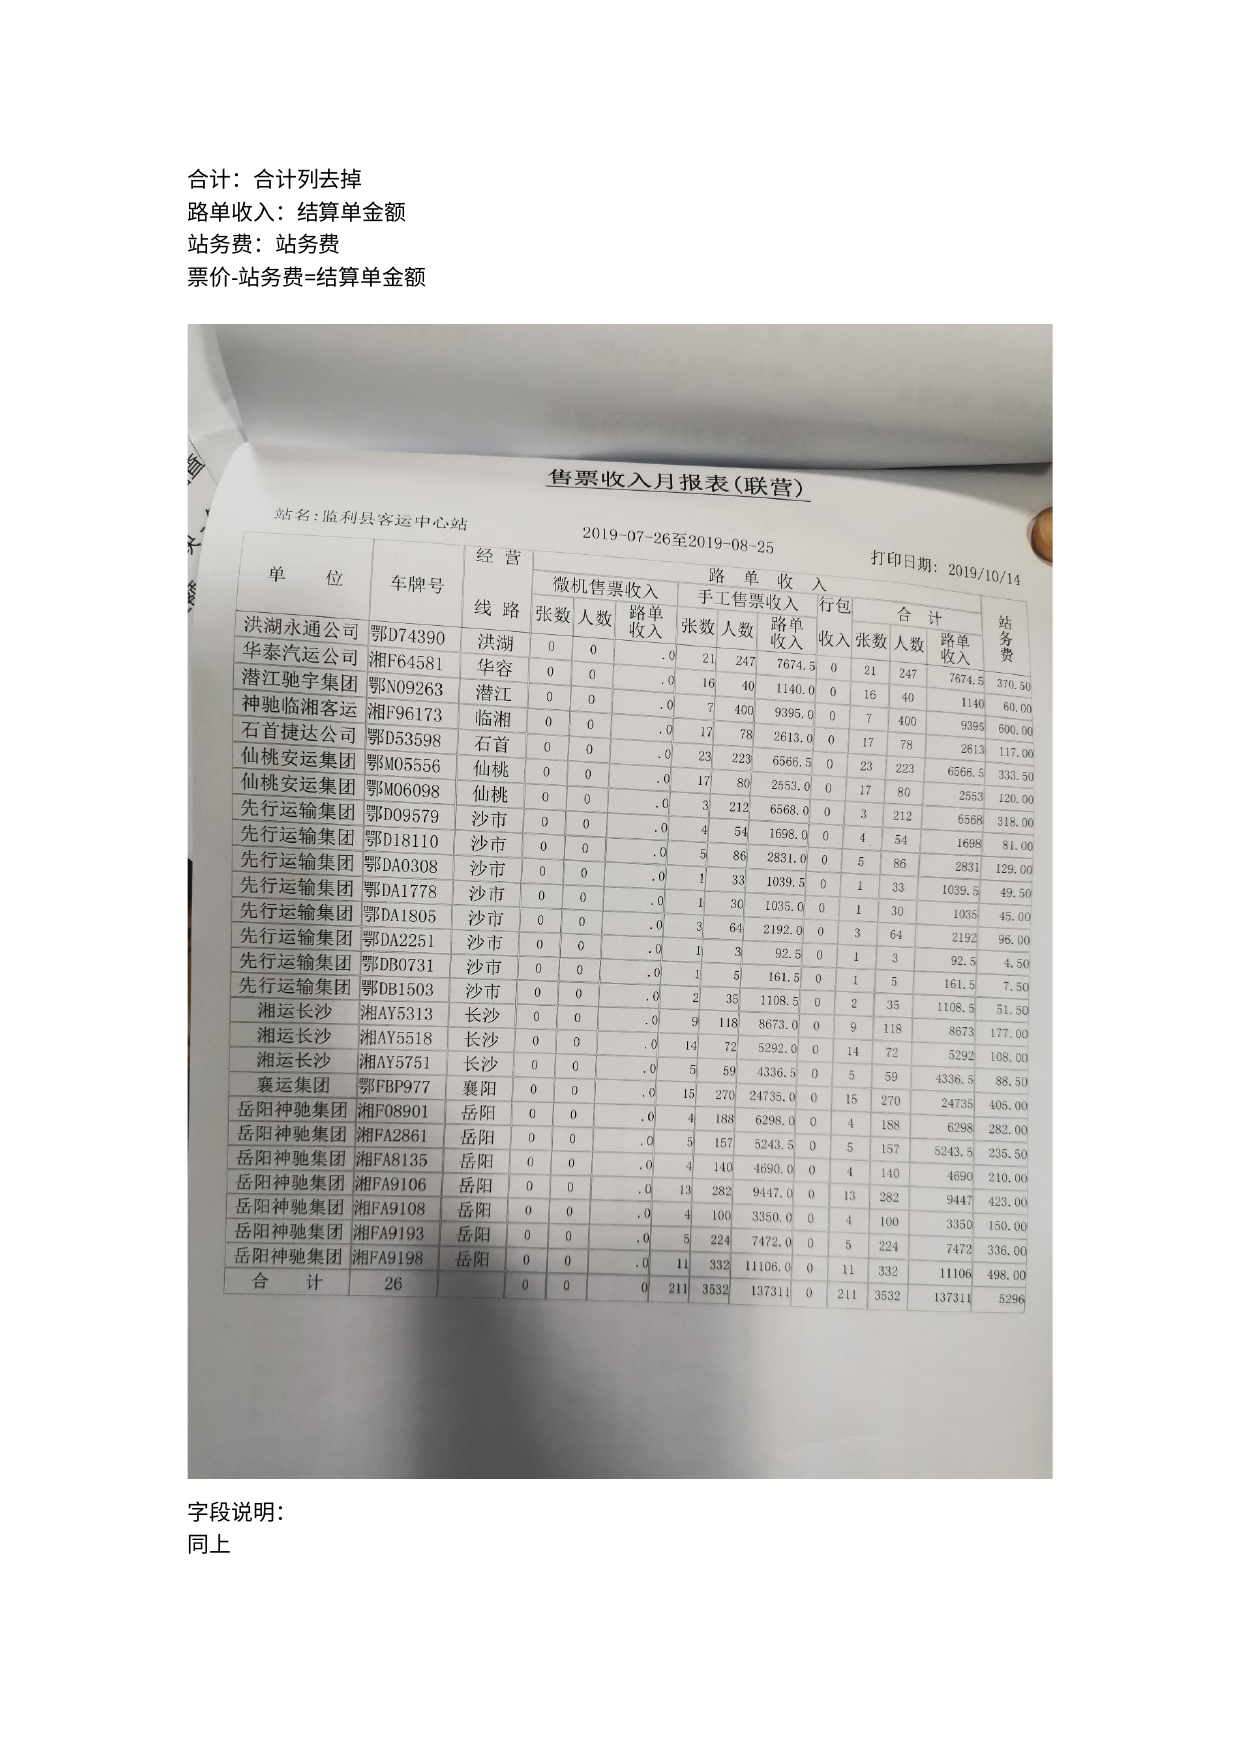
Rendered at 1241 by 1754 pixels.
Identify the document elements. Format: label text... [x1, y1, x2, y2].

text 路单收入：结算单金额 [187, 194, 1053, 227]
text 站务费：站务费 [187, 227, 1053, 259]
text 合计：合计列去掉 [187, 162, 1053, 194]
picture [187, 324, 1053, 1479]
text 字段说明： [187, 1494, 1053, 1527]
text 票价-站务费=结算单金额 [187, 259, 1053, 292]
text 同上 [187, 1527, 1053, 1559]
